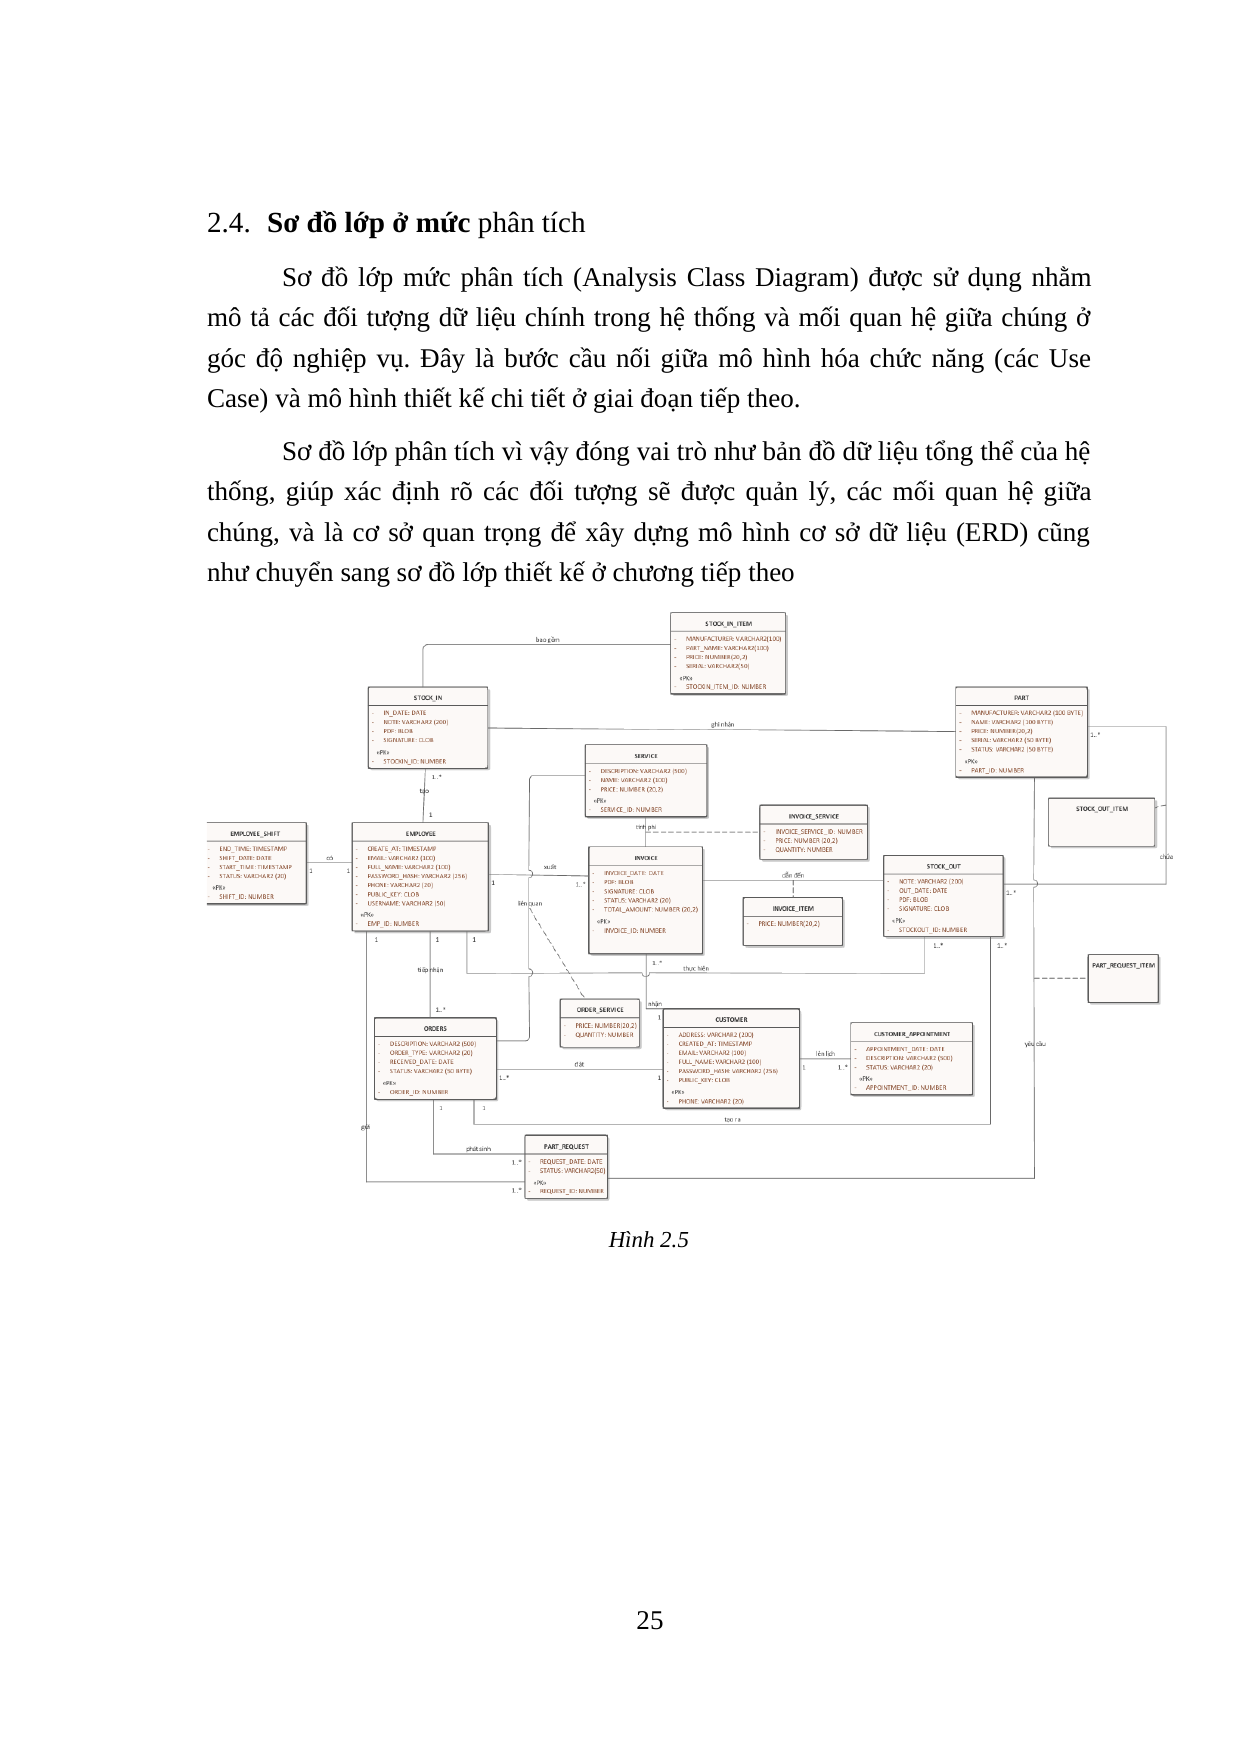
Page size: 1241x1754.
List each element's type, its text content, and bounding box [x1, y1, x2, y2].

text Sơ đồ lớp mức phân tích (Analysis Class Diagram) được sử dụng nhằm mô tả các đối tượng dữ liệu chính trong hệ thống và mối quan hệ giữa chúng ở góc độ nghiệp vụ. Đây là bước cầu nối giữa mô hình hóa chức năng (các Use Case) và mô hình thiết kế chi tiết ở giai đoạn tiếp theo. [207, 261, 1092, 413]
subtitle Sơ đồ lớp ở mức phân tích [207, 205, 1092, 238]
text Sơ đồ lớp phân tích vì vậy đóng vai trò như bản đồ dữ liệu tổng thể của hệ thống, giúp xác định rõ các đối tượng sẽ được quản lý, các mối quan hệ giữa chúng, và là cơ sở quan trọng để xây dựng mô hình cơ sở dữ liệu (ERD) cũng như chuyển sang sơ đồ lớp thiết kế ở chương tiếp theo [207, 435, 1092, 587]
picture [206, 609, 1182, 1205]
